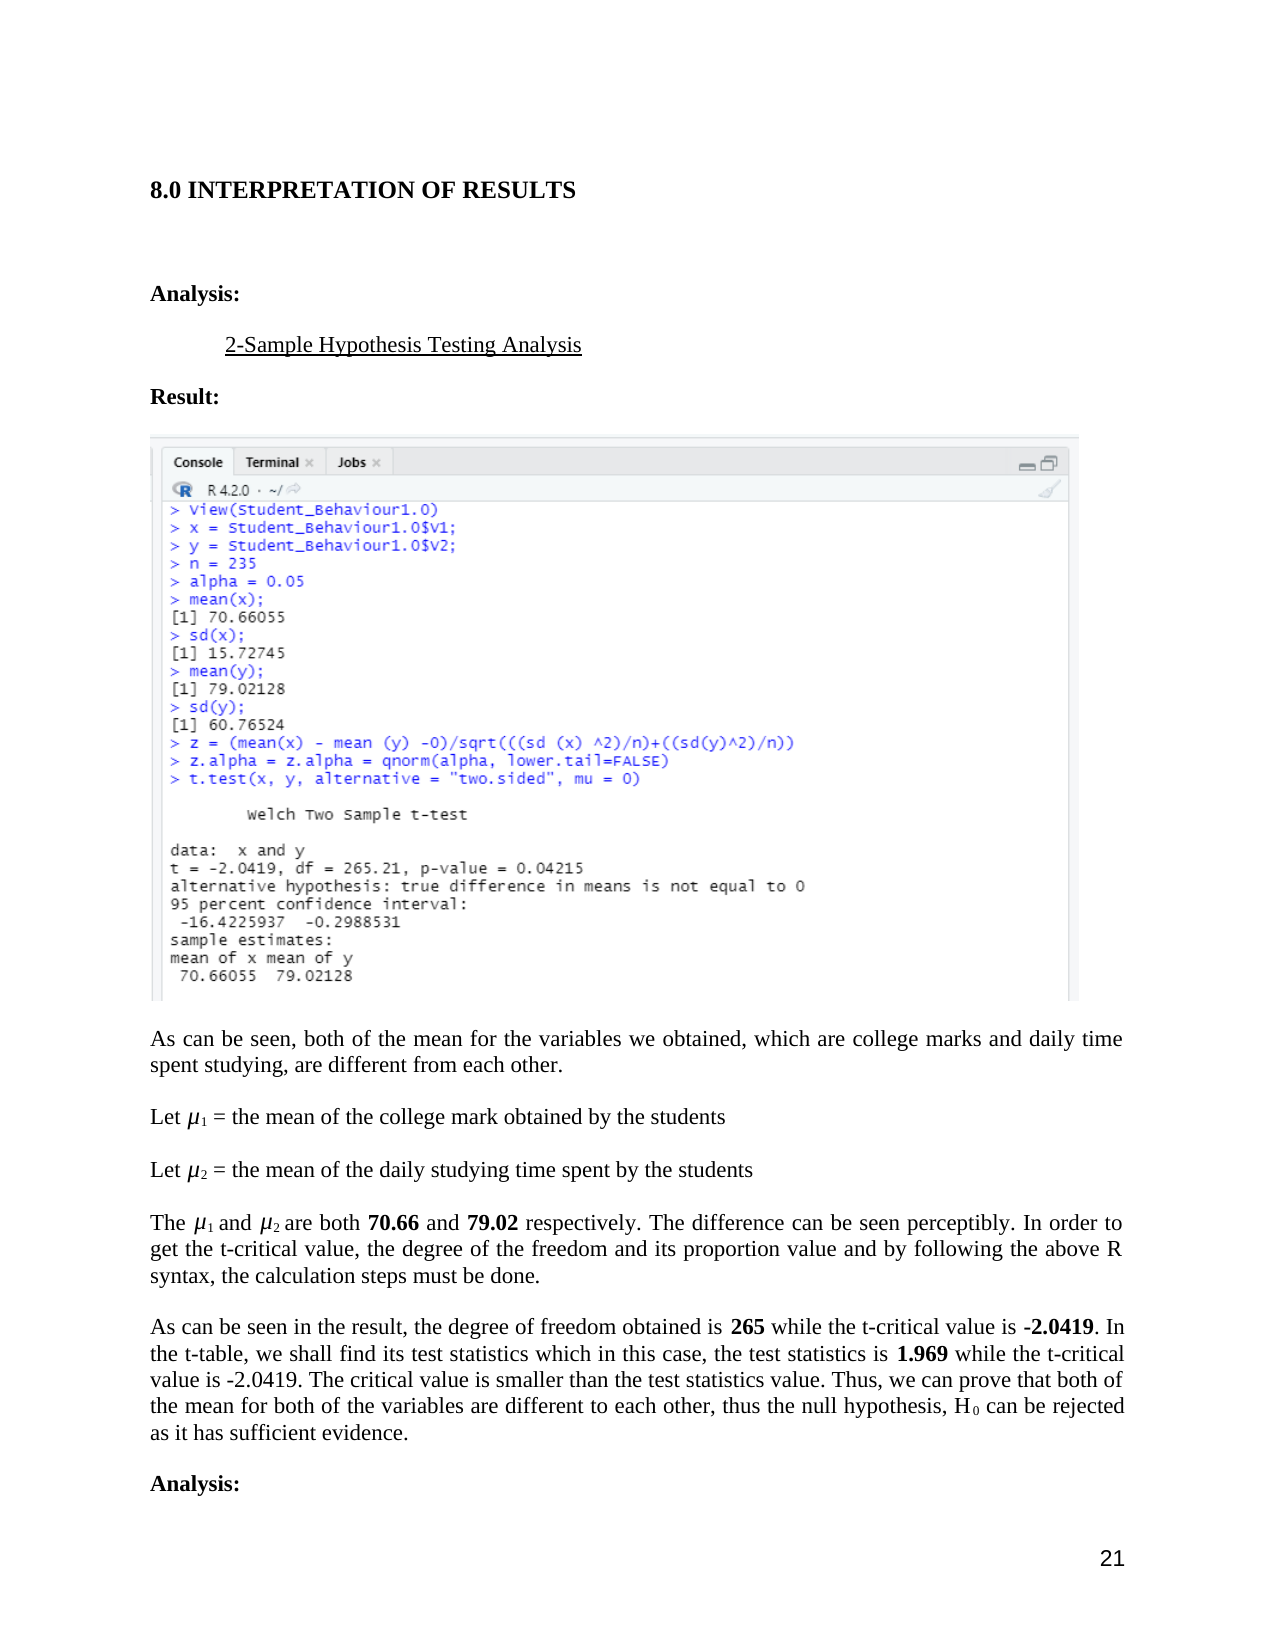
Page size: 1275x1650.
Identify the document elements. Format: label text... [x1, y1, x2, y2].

text 2-Sample Hypothesis Testing Analysis [225, 331, 1125, 358]
picture [150, 434, 1079, 1001]
text Let 1 = the mean of the college mark obtained by the students [150, 1103, 1125, 1130]
text As can be seen, both of the mean for the variables we obtained, which are college marks and daily time spent studying, are different from each other. [150, 1025, 1125, 1078]
text Analysis: [150, 280, 1125, 306]
text Let 2 = the mean of the daily studying time spent by the students [150, 1155, 1125, 1183]
text Analysis: [150, 1470, 1125, 1496]
text The 1 and 2 are both 70.66 and 79.02 respectively. The difference can be seen perceptibly. In order to get the t-critical value, the degree of the freedom and its proportion value and by following the above R syntax, the calculation steps must be done. [150, 1208, 1125, 1288]
text 8.0 INTERPRETATION OF RESULTS [150, 175, 1125, 204]
text Result: [150, 383, 1125, 409]
text As can be seen in the result, the degree of freedom obtained is 265 while the t-critical value is -2.0419. In the t-table, we shall find its test statistics which in this case, the test statistics is 1.969 while the t-critical value is -2.0419. The critical value is smaller than the test statistics value. Thus, we can prove that both of the mean for both of the variables are different to each other, thus the null hypothesis, H0 can be rejected as it has sufficient evidence. [150, 1313, 1125, 1445]
